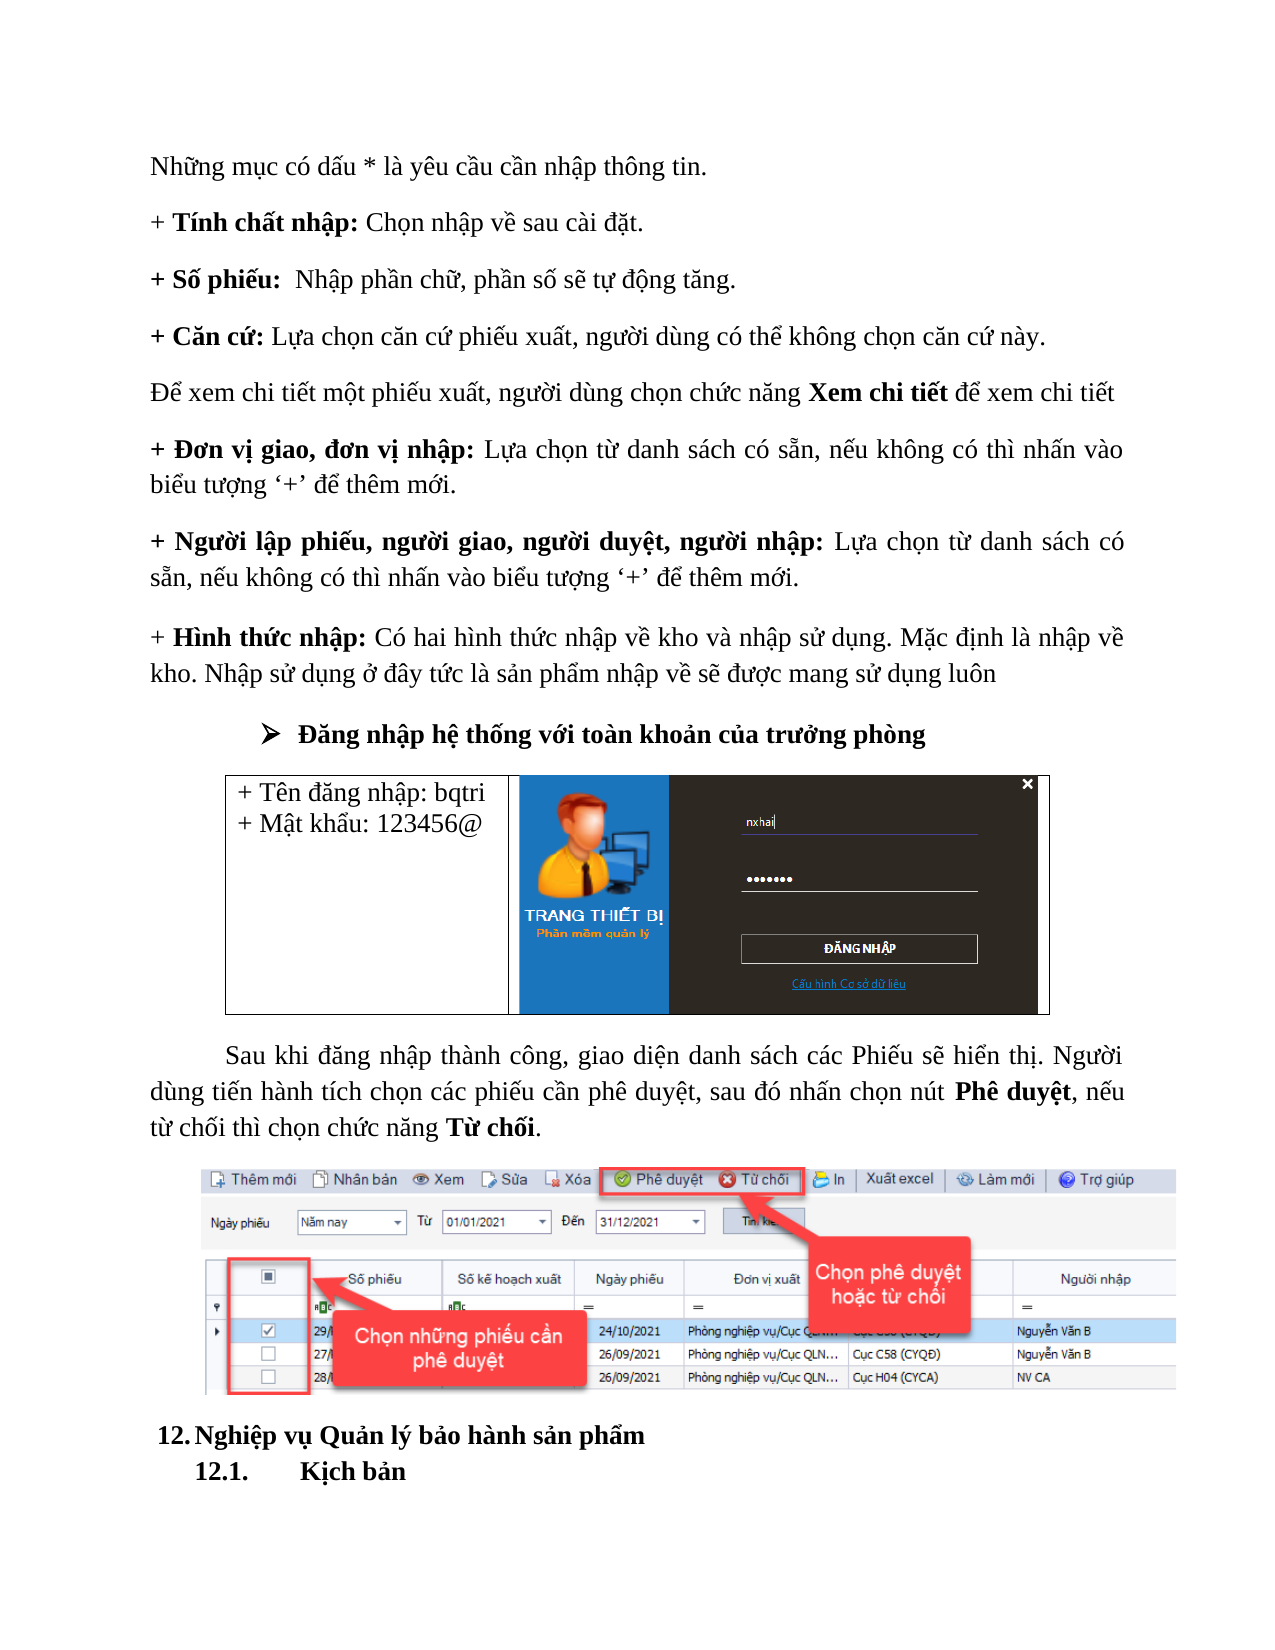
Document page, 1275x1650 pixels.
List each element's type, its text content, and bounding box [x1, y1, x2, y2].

table_header [1038, 776, 1049, 1013]
list Kịch bản [194, 1455, 1125, 1486]
text + Hình thức nhập: Có hai hình thức nhập về kho và nhập sử dụng. Mặc định là nhập về kho. Nhập sử dụng ở đây tức là sản phẩm nhập về sẽ được mang sử dụng luôn [150, 622, 1125, 688]
text Để xem chi tiết một phiếu xuất, người dùng chọn chức năng Xem chi tiết để xem chi tiết [150, 376, 1125, 407]
text + Người lập phiếu, người giao, người duyệt, người nhập: Lựa chọn từ danh sách có sẵn, nếu không có thì nhấn vào biểu tượng ‘+’ để thêm mới. [150, 525, 1125, 592]
list Đăng nhập hệ thống với toàn khoản của trưởng phòng [260, 718, 1125, 749]
text Sau khi đăng nhập thành công, giao diện danh sách các Phiếu sẽ hiển thị. Người dùng tiến hành tích chọn các phiếu cần phê duyệt, sau đó nhấn chọn nút Phê duyệt, nếu từ chối thì chọn chức năng Từ chối. [150, 1039, 1125, 1142]
text + Số phiếu: Nhập phần chữ, phần số sẽ tự động tăng. [150, 263, 1125, 294]
picture [201, 1167, 1177, 1395]
picture [519, 775, 1038, 1014]
text + Đơn vị giao, đơn vị nhập: Lựa chọn từ danh sách có sẵn, nếu không có thì nhấn vào biểu tượng ‘+’ để thêm mới. [150, 433, 1125, 500]
text + Căn cứ: Lựa chọn căn cứ phiếu xuất, người dùng có thể không chọn căn cứ này. [150, 320, 1125, 351]
list Nghiệp vụ Quản lý bảo hành sản phẩm [157, 1419, 1125, 1450]
text + Tính chất nhập: Chọn nhập về sau cài đặt. [150, 207, 1125, 238]
table_header [509, 776, 519, 1013]
table_header + Tên đăng nhập: bqtri + Mật khẩu: 123456@ [226, 776, 508, 1013]
text Những mục có dấu * là yêu cầu cần nhập thông tin. [150, 150, 1125, 181]
